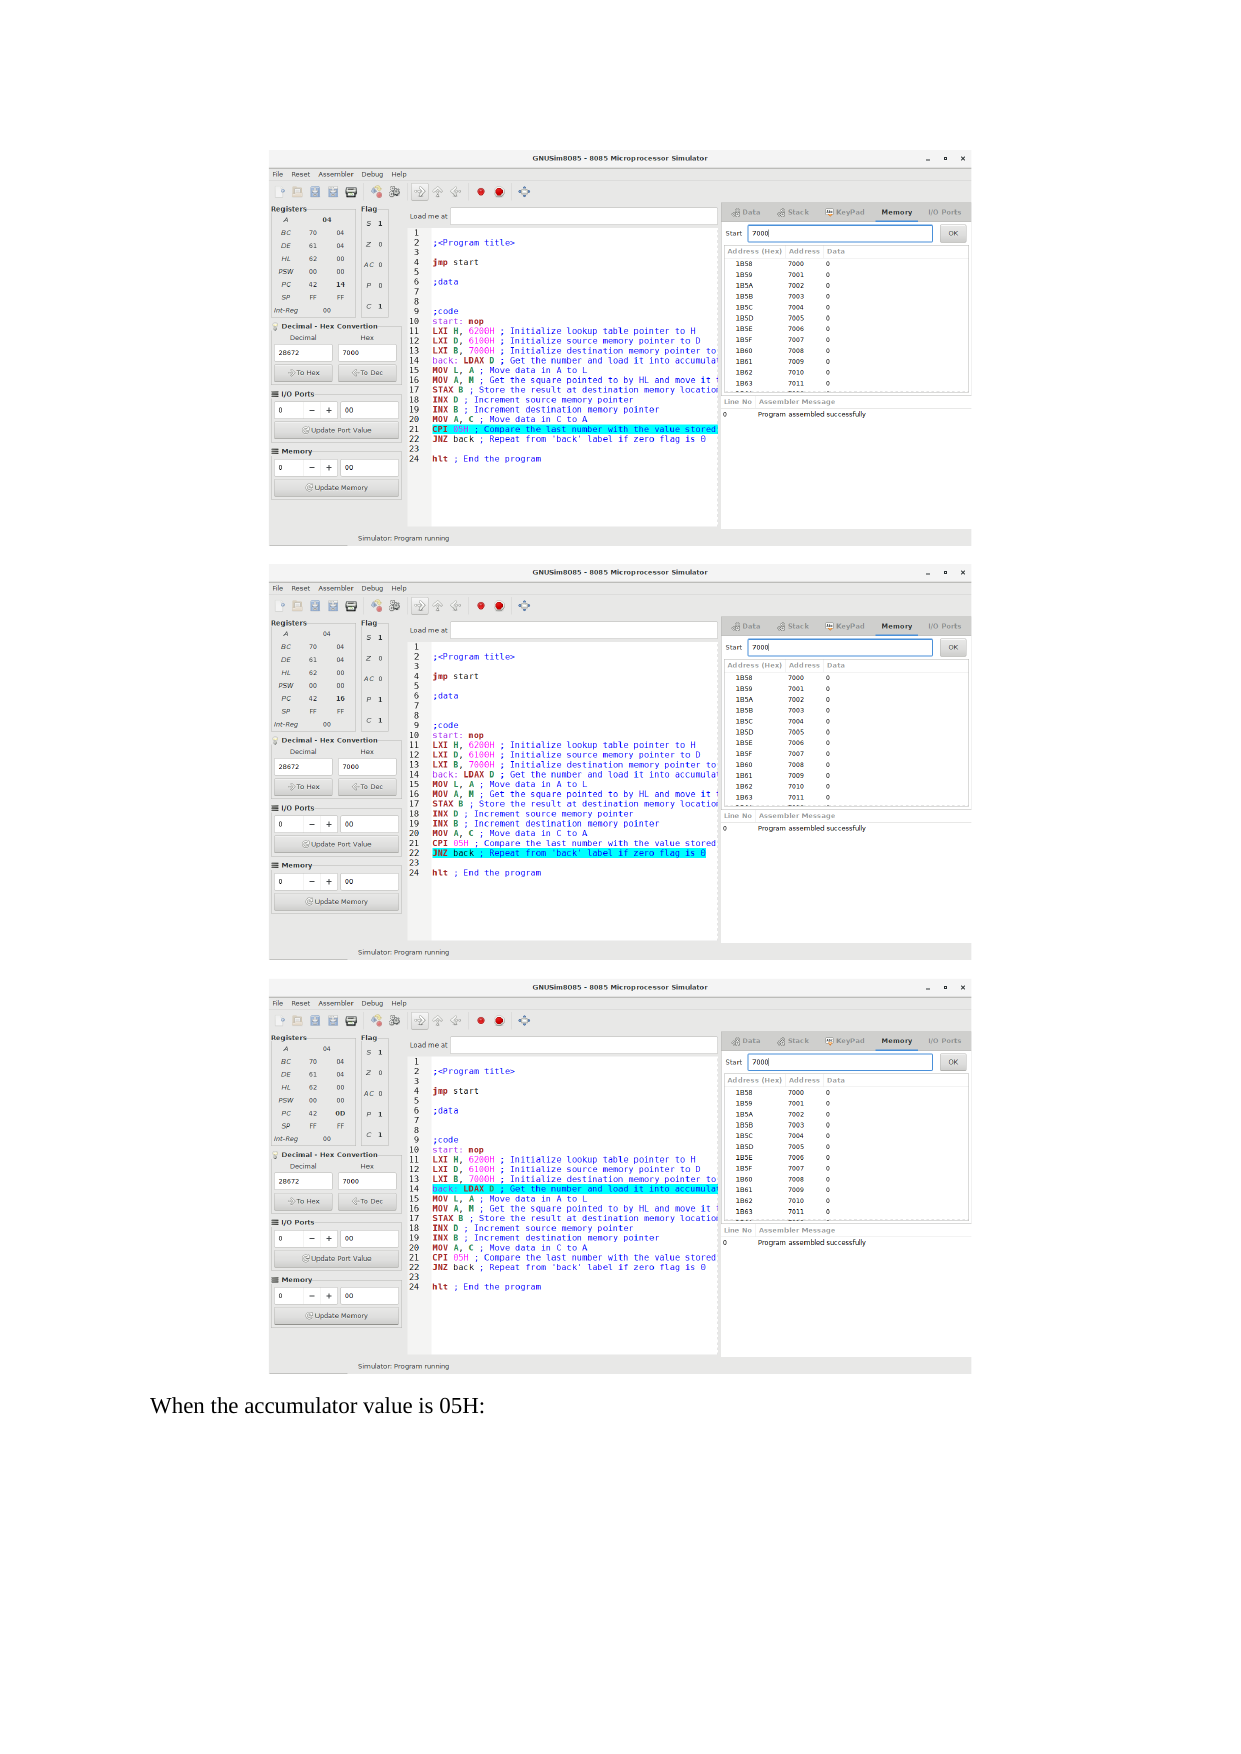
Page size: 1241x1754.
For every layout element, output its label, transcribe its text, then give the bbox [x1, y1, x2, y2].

text When the accumulator value is 05H: [150, 1392, 1090, 1418]
picture [268, 564, 972, 960]
picture [268, 150, 972, 546]
picture [268, 978, 972, 1374]
